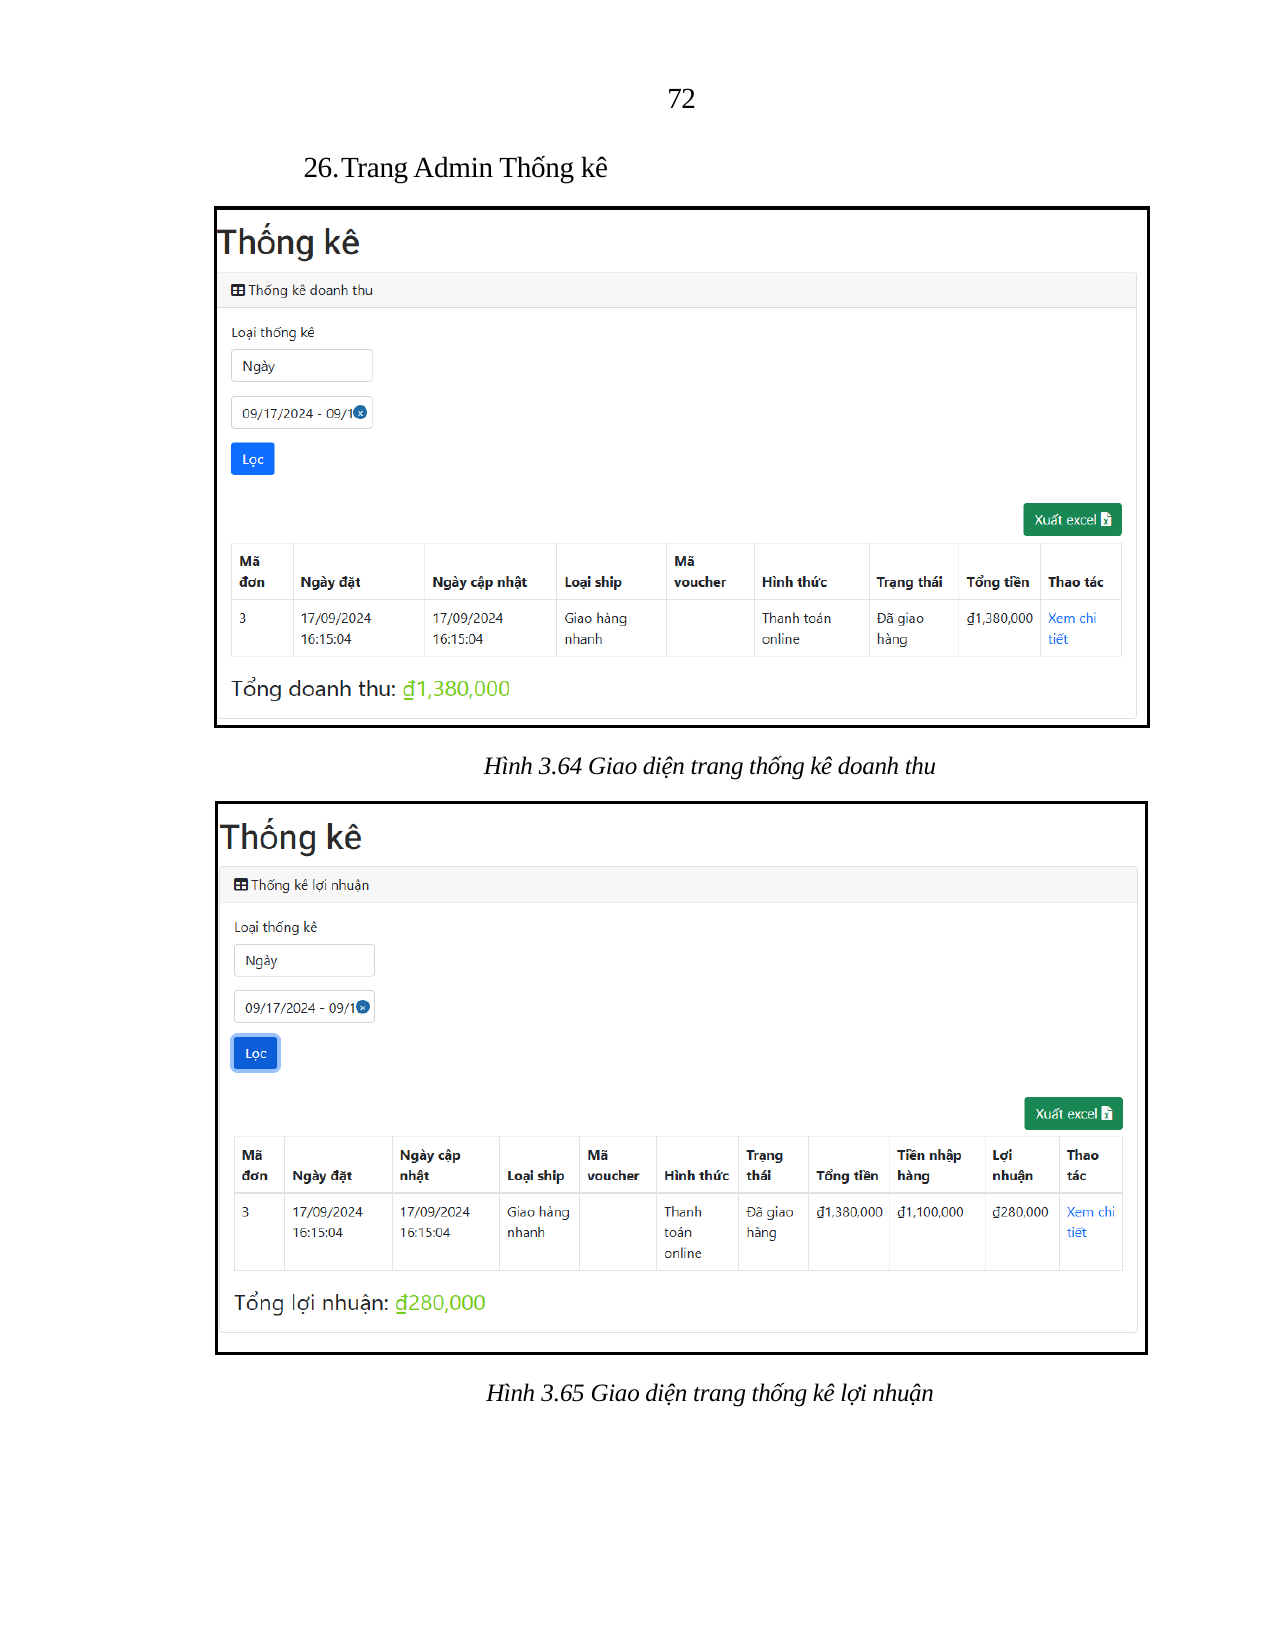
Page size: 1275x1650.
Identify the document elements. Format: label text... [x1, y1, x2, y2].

picture [218, 804, 1145, 1352]
list Trang Admin Thống kê [303, 150, 1156, 183]
picture [217, 210, 1147, 725]
